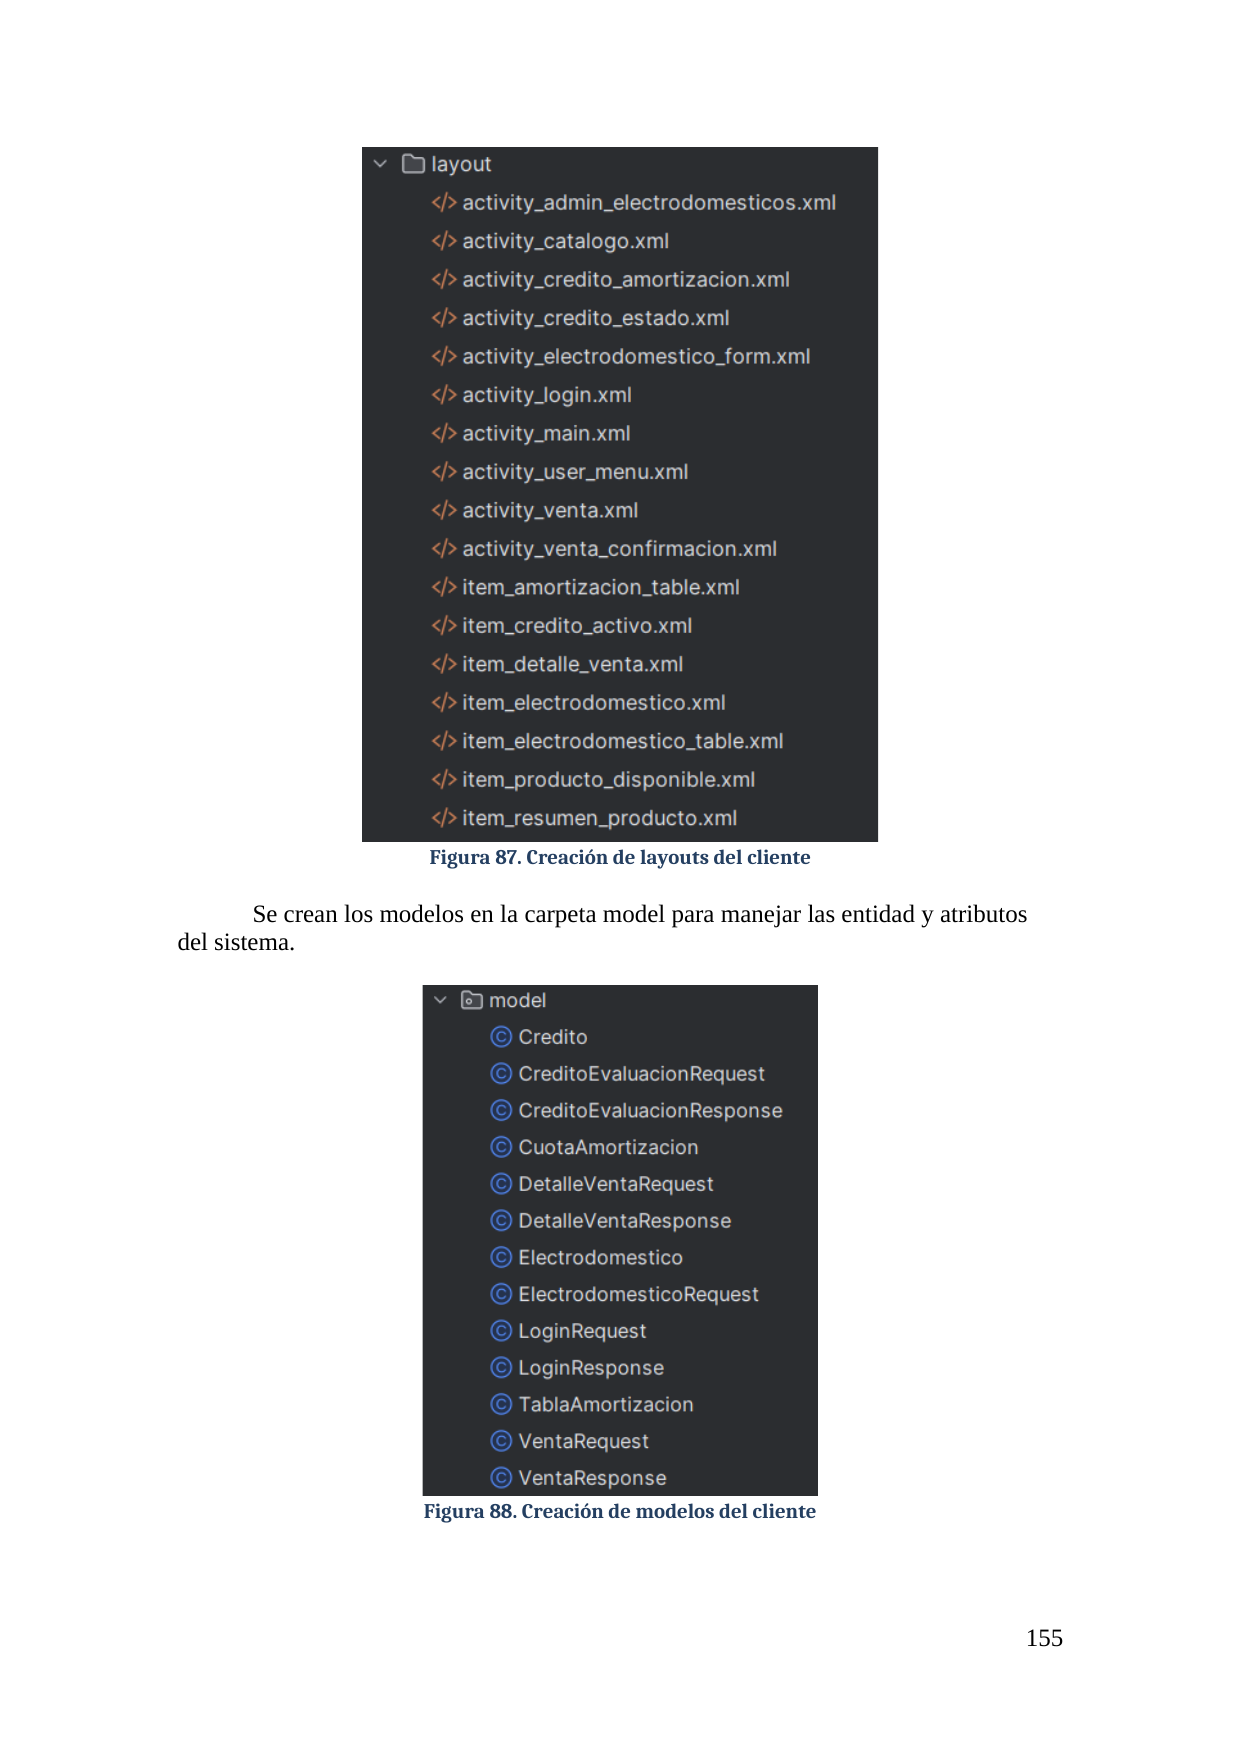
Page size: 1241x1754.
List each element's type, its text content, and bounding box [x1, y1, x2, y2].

subtitle Figura 87. Creación de layouts del cliente [177, 846, 1063, 870]
picture [422, 985, 818, 1496]
text Se crean los modelos en la carpeta model para manejar las entidad y atributos del sistema. [177, 899, 1063, 956]
picture [362, 147, 879, 842]
subtitle Figura 88. Creación de modelos del cliente [177, 1499, 1063, 1523]
